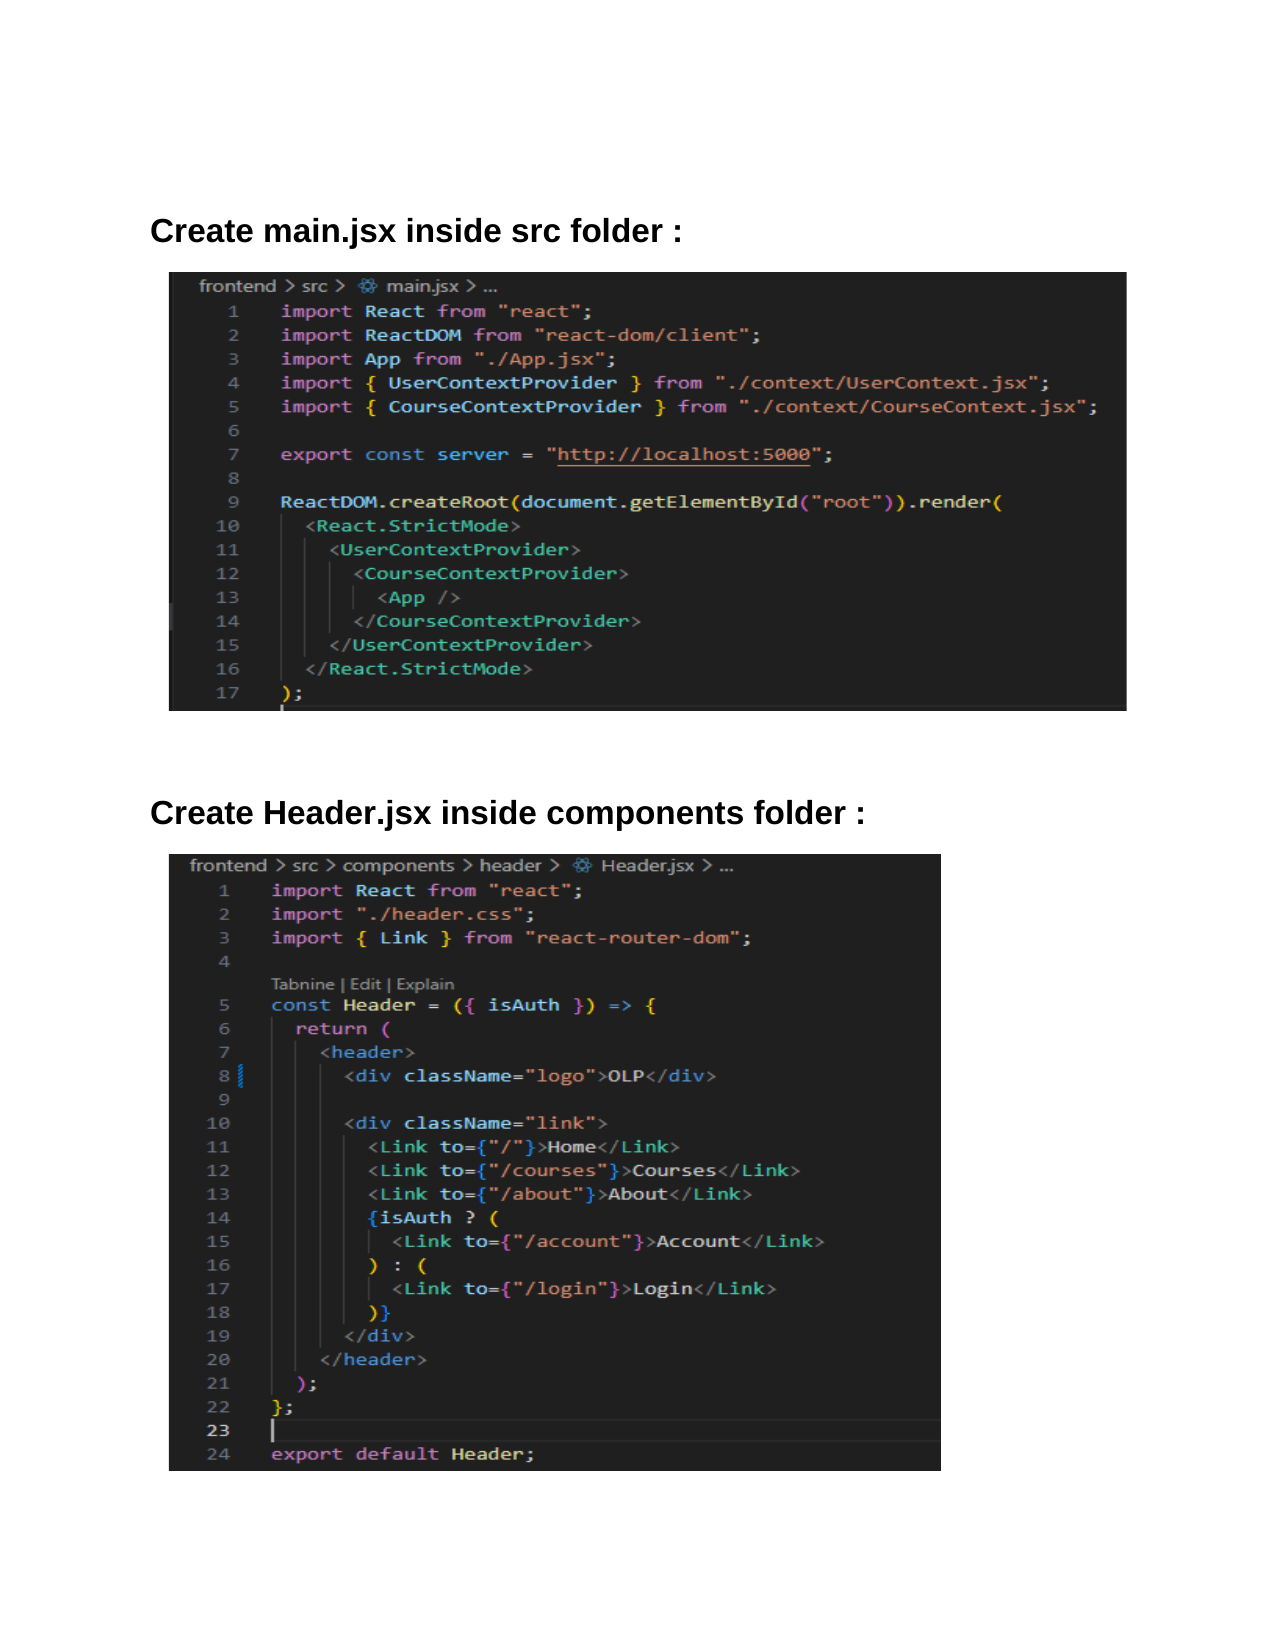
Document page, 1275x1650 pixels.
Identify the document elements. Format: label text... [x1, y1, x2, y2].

text Create main.jsx inside src folder : [150, 211, 1125, 250]
text Create Header.jsx inside components folder : [150, 793, 1125, 832]
